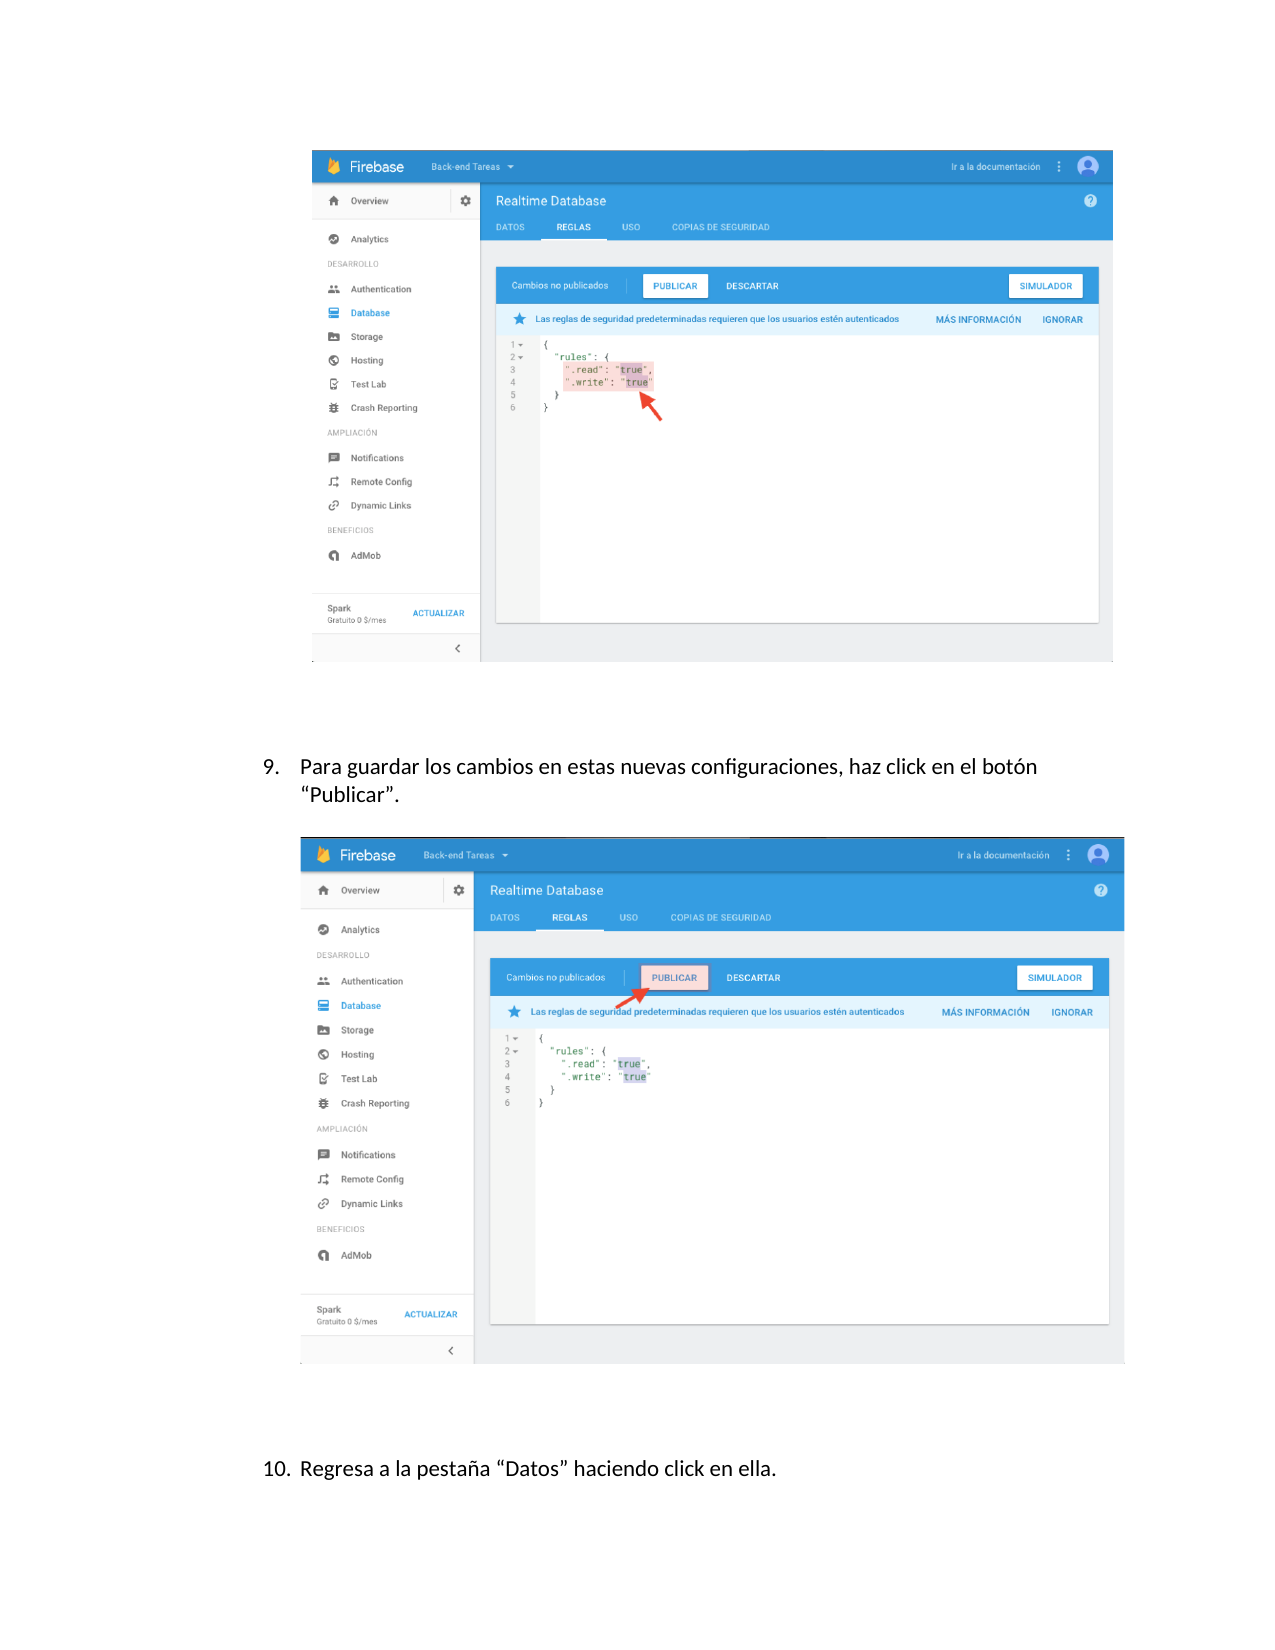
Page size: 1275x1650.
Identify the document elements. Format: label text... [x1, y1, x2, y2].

picture [312, 150, 1113, 662]
picture [300, 837, 1125, 1364]
list Regresa a la pestaña “Datos” haciendo click en ella. [262, 1454, 1125, 1482]
list Para guardar los cambios en estas nuevas configuraciones, haz click en el botón “Publicar”. [262, 752, 1125, 808]
